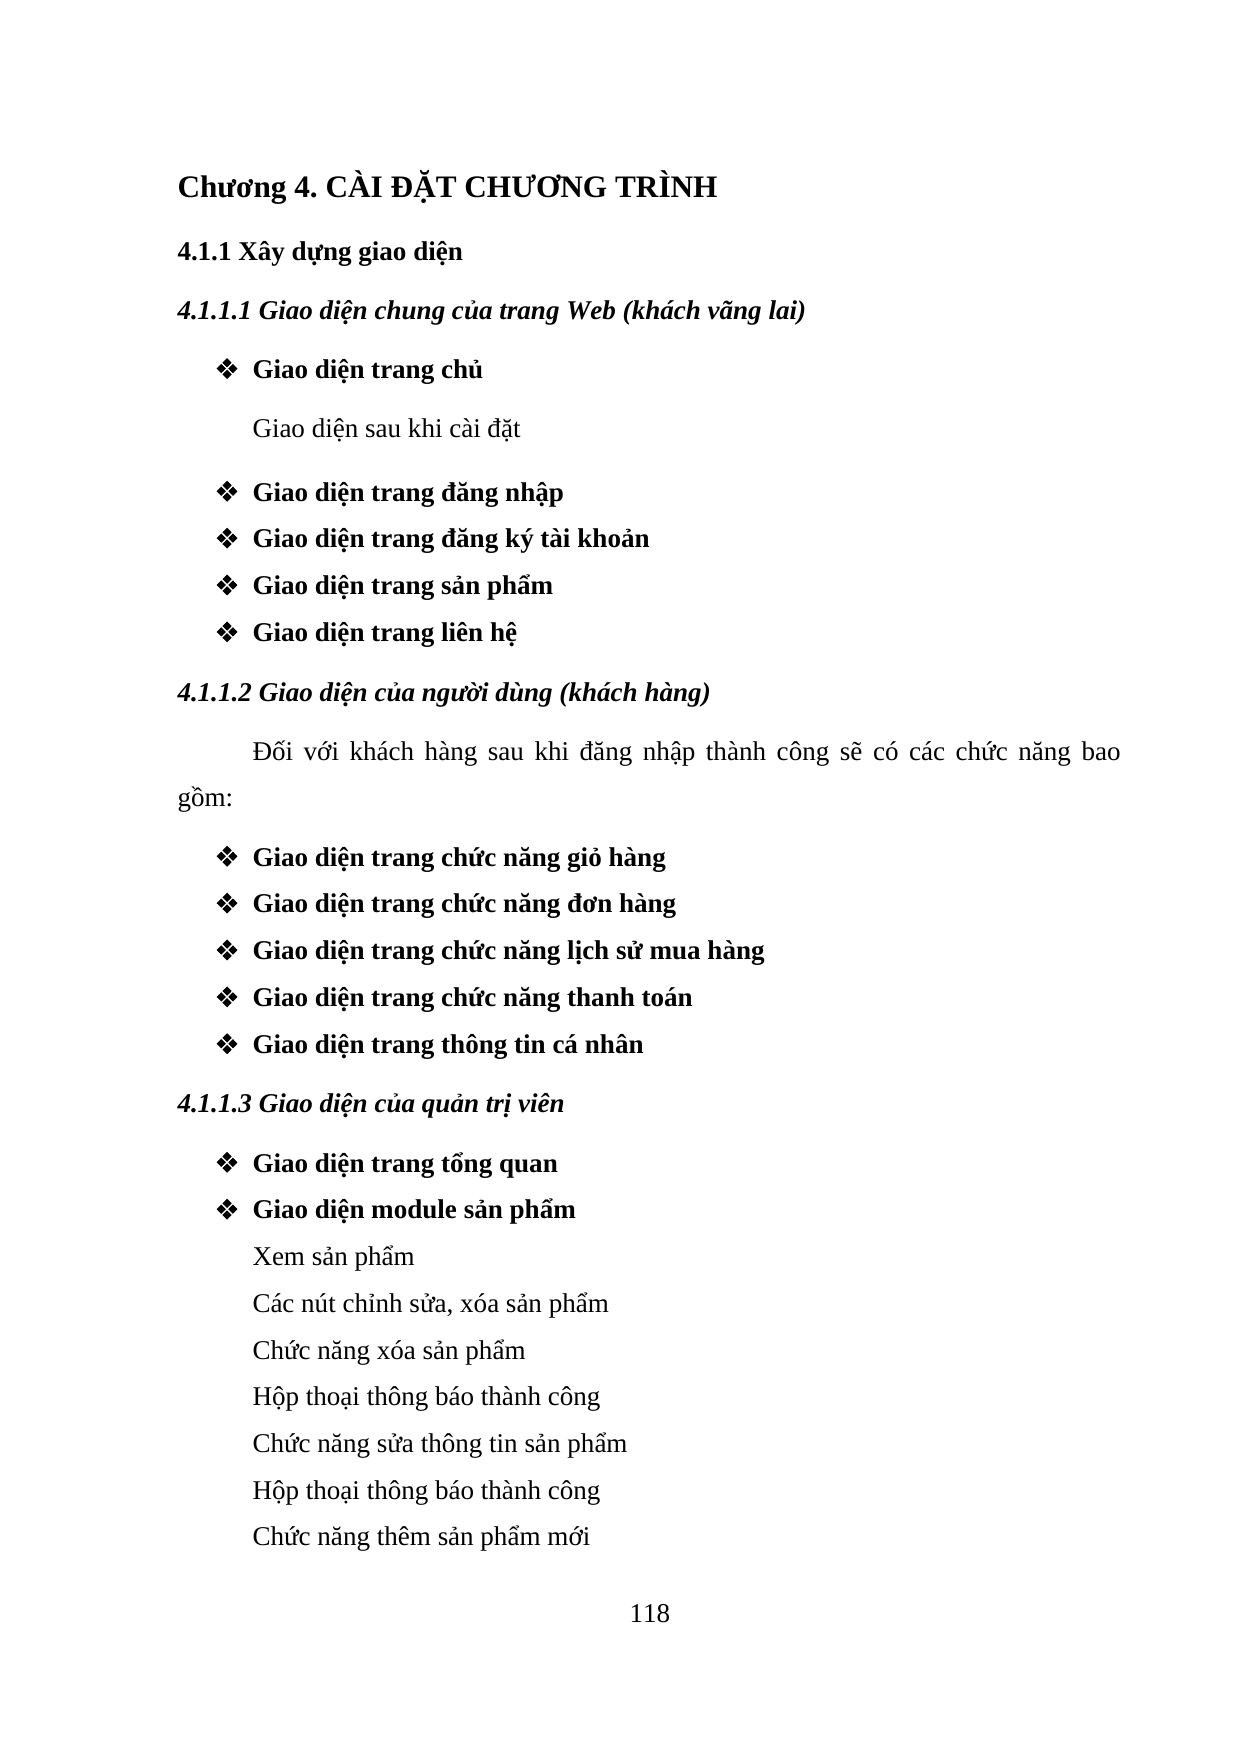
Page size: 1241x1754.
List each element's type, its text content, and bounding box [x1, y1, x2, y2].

list Giao diện trang thông tin cá nhân [215, 1028, 1122, 1059]
subtitle Xây dựng giao diện [177, 235, 1122, 266]
list Giao diện trang đăng ký tài khoản [215, 523, 1122, 554]
list Giao diện trang tổng quan [215, 1147, 1122, 1178]
list Hộp thoại thông báo thành công [252, 1474, 1122, 1505]
text Giao diện sau khi cài đặt [177, 412, 1111, 443]
list Hộp thoại thông báo thành công [252, 1381, 1122, 1412]
subtitle CÀI ĐẶT CHƯƠNG TRÌNH [177, 168, 1122, 204]
list Giao diện trang sản phẩm [215, 569, 1122, 601]
list Giao diện trang liên hệ [215, 616, 1122, 648]
list Chức năng xóa sản phẩm [252, 1334, 1122, 1365]
list Các nút chỉnh sửa, xóa sản phẩm [252, 1287, 1122, 1318]
list Giao diện trang chức năng lịch sử mua hàng [215, 934, 1122, 966]
text Đối với khách hàng sau khi đăng nhập thành công sẽ có các chức năng bao gồm: [177, 735, 1122, 813]
list Giao diện trang chủ [177, 353, 1122, 384]
subtitle Giao diện chung của trang Web (khách vãng lai) [177, 294, 1122, 325]
subtitle Giao diện của quản trị viên [177, 1088, 1122, 1119]
list Giao diện trang chức năng giỏ hàng [215, 841, 1122, 872]
list Giao diện trang chức năng đơn hàng [215, 888, 1122, 919]
list Chức năng sửa thông tin sản phẩm [252, 1427, 1122, 1458]
list Giao diện module sản phẩm [215, 1194, 1122, 1225]
list Giao diện trang chức năng thanh toán [215, 981, 1122, 1013]
list Giao diện trang đăng nhập [215, 476, 1122, 507]
list Chức năng thêm sản phẩm mới [252, 1521, 1122, 1552]
subtitle Giao diện của người dùng (khách hàng) [177, 676, 1122, 707]
list Xem sản phẩm [252, 1241, 1122, 1272]
